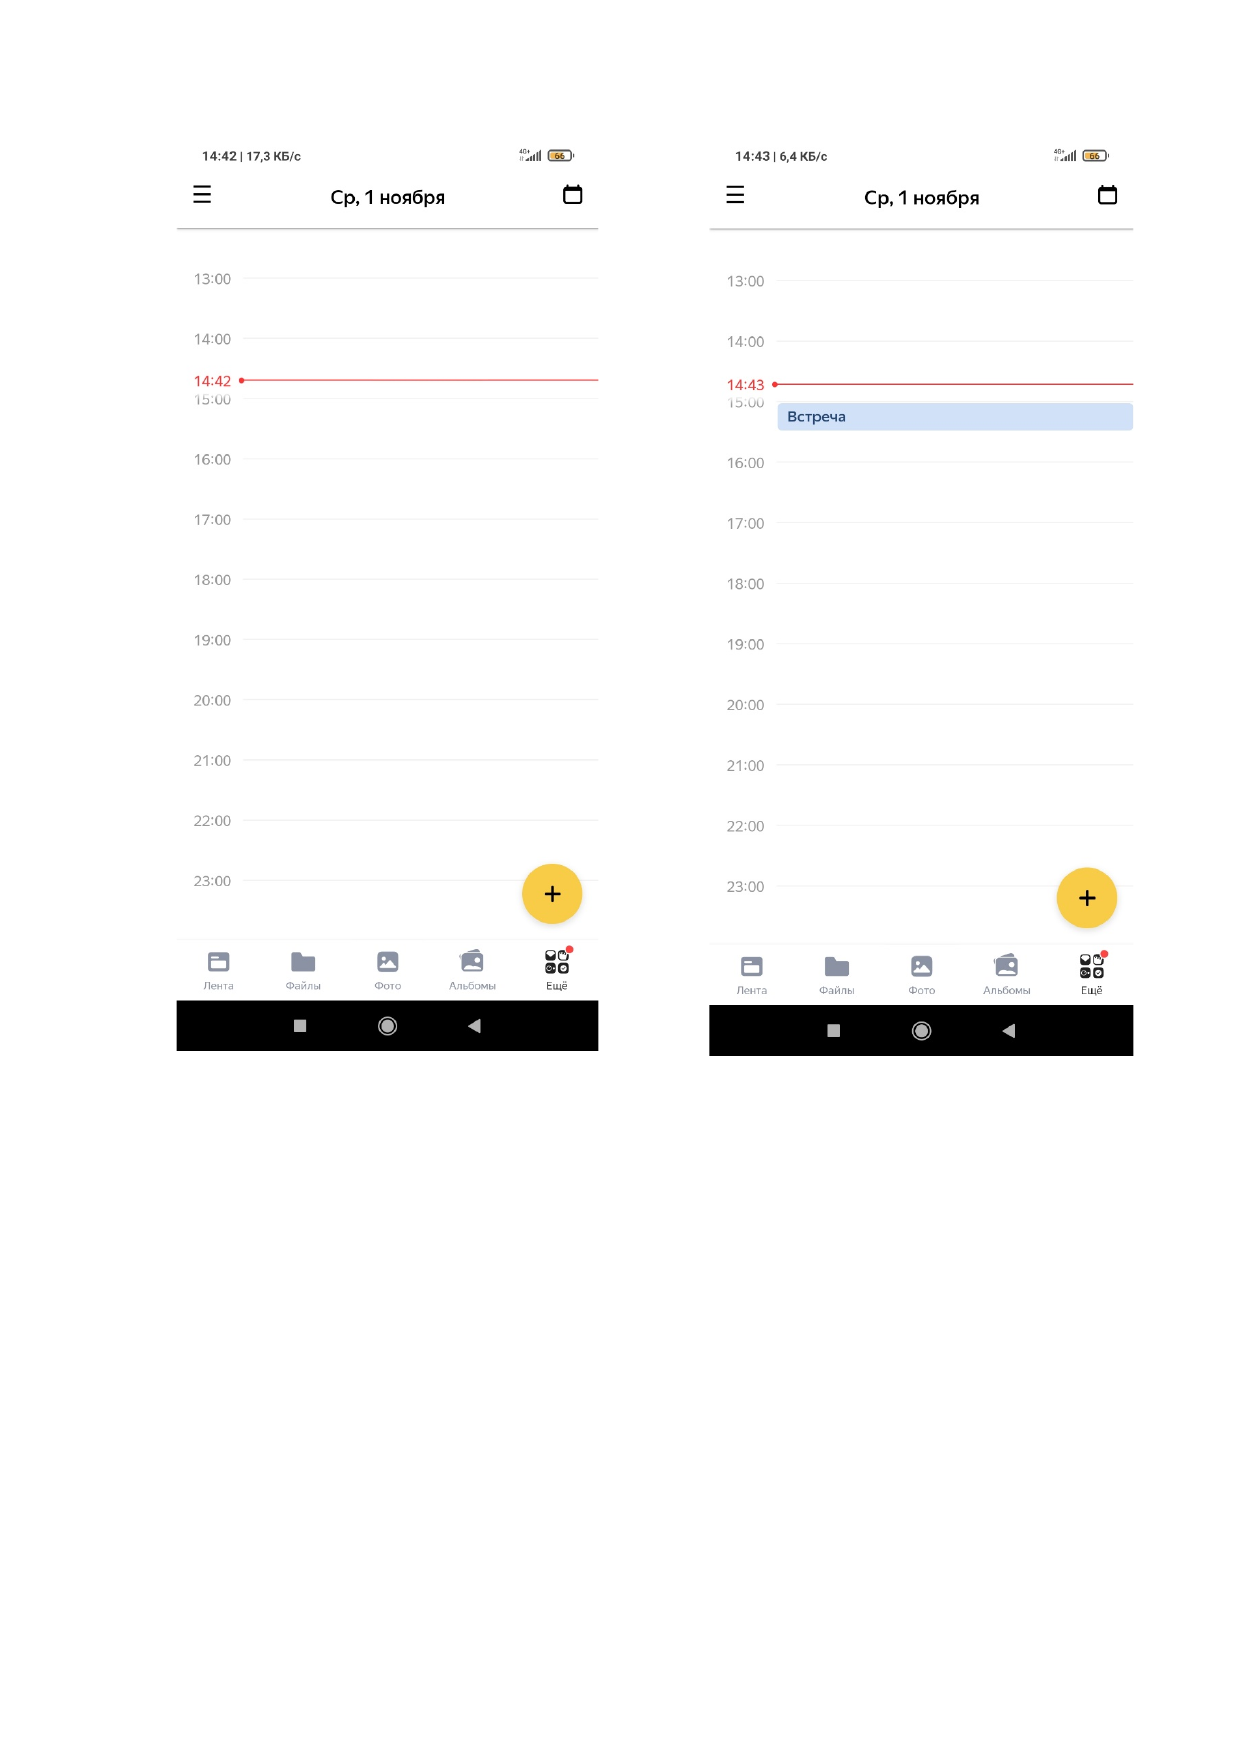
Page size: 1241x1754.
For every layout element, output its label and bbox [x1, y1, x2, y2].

picture [176, 136, 599, 1049]
picture [709, 136, 1134, 1054]
